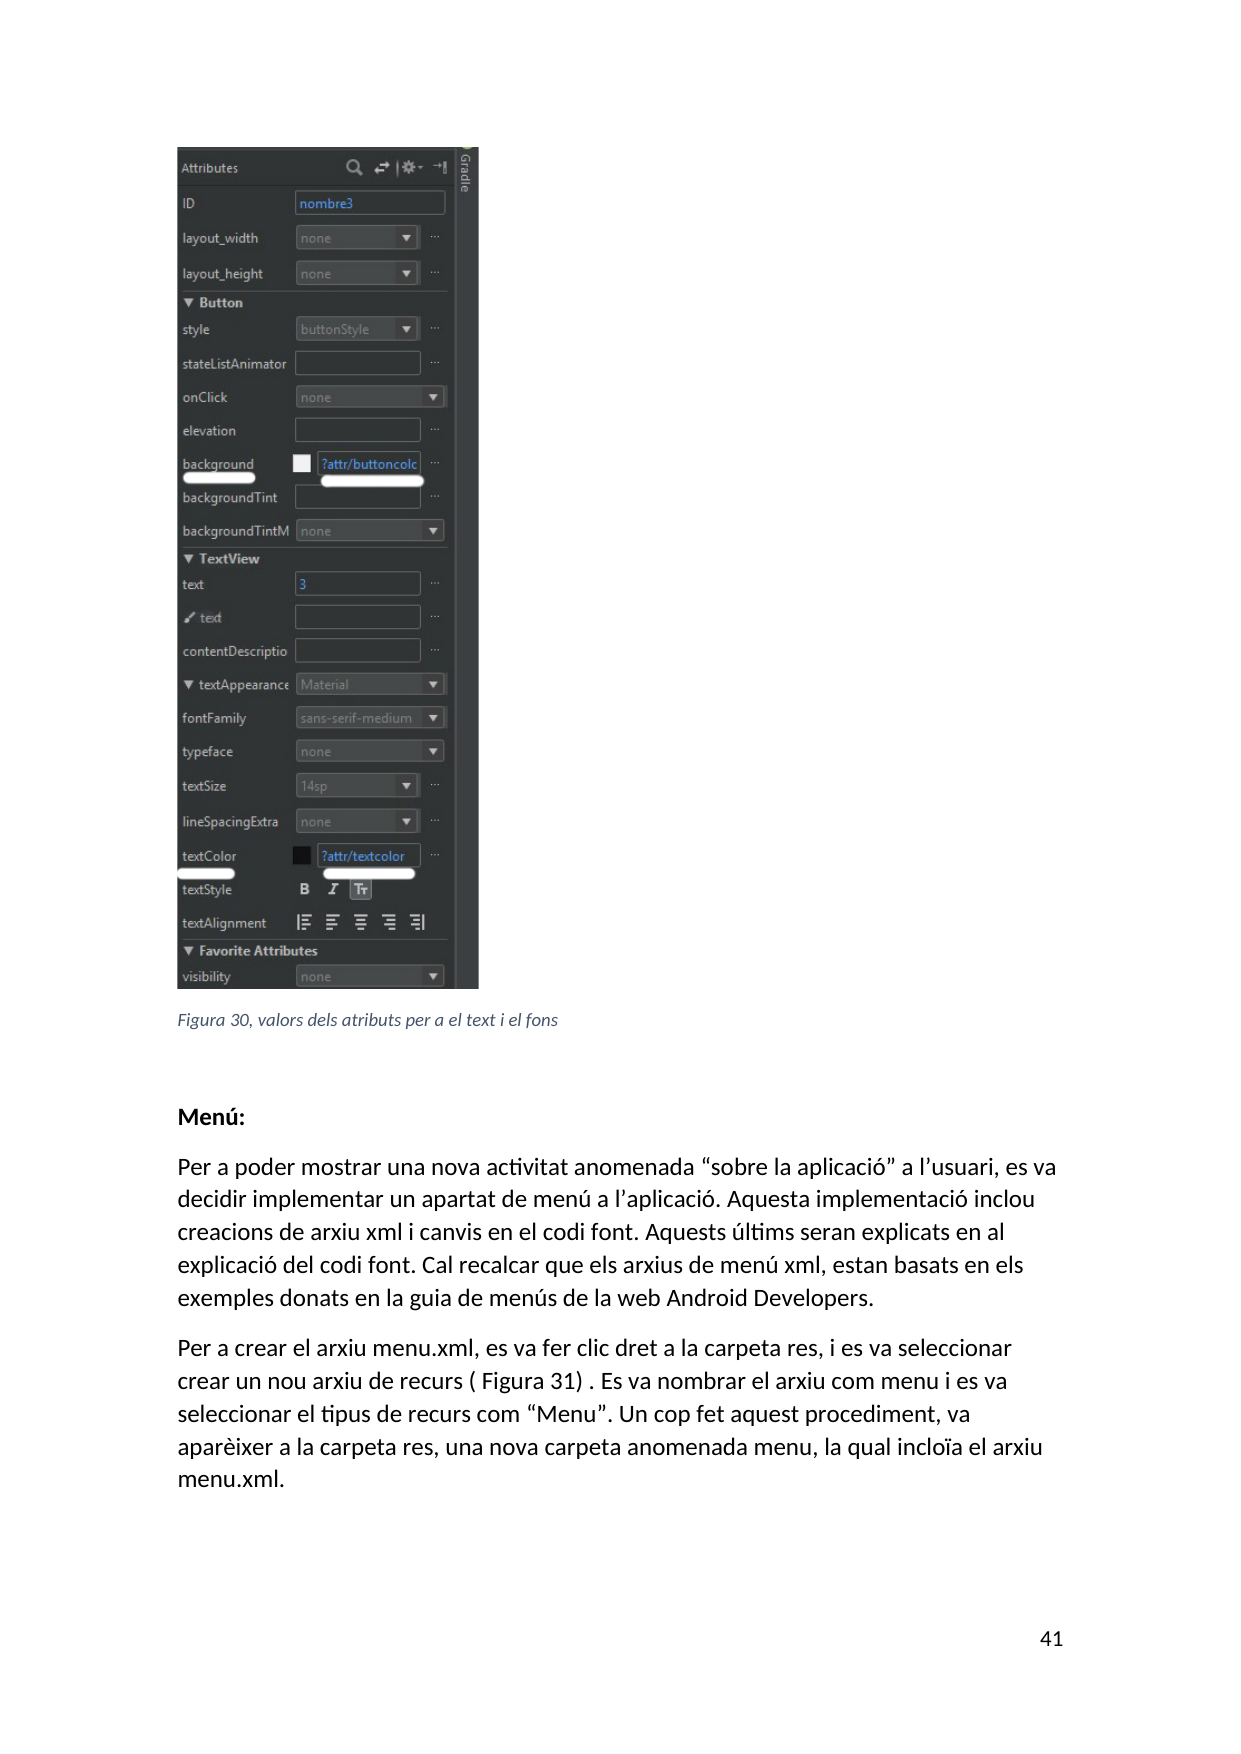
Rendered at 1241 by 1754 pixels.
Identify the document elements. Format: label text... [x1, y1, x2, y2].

text Per a poder mostrar una nova activitat anomenada “sobre la aplicació” a l’usuari, es va decidir implementar un apartat de menú a l’aplicació. Aquesta implementació inclou creacions de arxiu xml i canvis en el codi font. Aquests últims seran explicats en al explicació del codi font. Cal recalcar que els arxius de menú xml, estan basats en els exemples donats en la guia de menús de la web Android Developers. [177, 1151, 1063, 1313]
text Figura 30, valors dels atributs per a el text i el fons [177, 1008, 1063, 1031]
text Menú: [177, 1101, 1063, 1132]
picture [177, 147, 479, 989]
text Per a crear el arxiu menu.xml, es va fer clic dret a la carpeta res, i es va seleccionar crear un nou arxiu de recurs ( Figura 31) . Es va nombrar el arxiu com menu i es va seleccionar el tipus de recurs com “Menu”. Un cop fet aquest procediment, va aparèixer a la carpeta res, una nova carpeta anomenada menu, la qual incloïa el arxiu menu.xml. [177, 1332, 1063, 1494]
